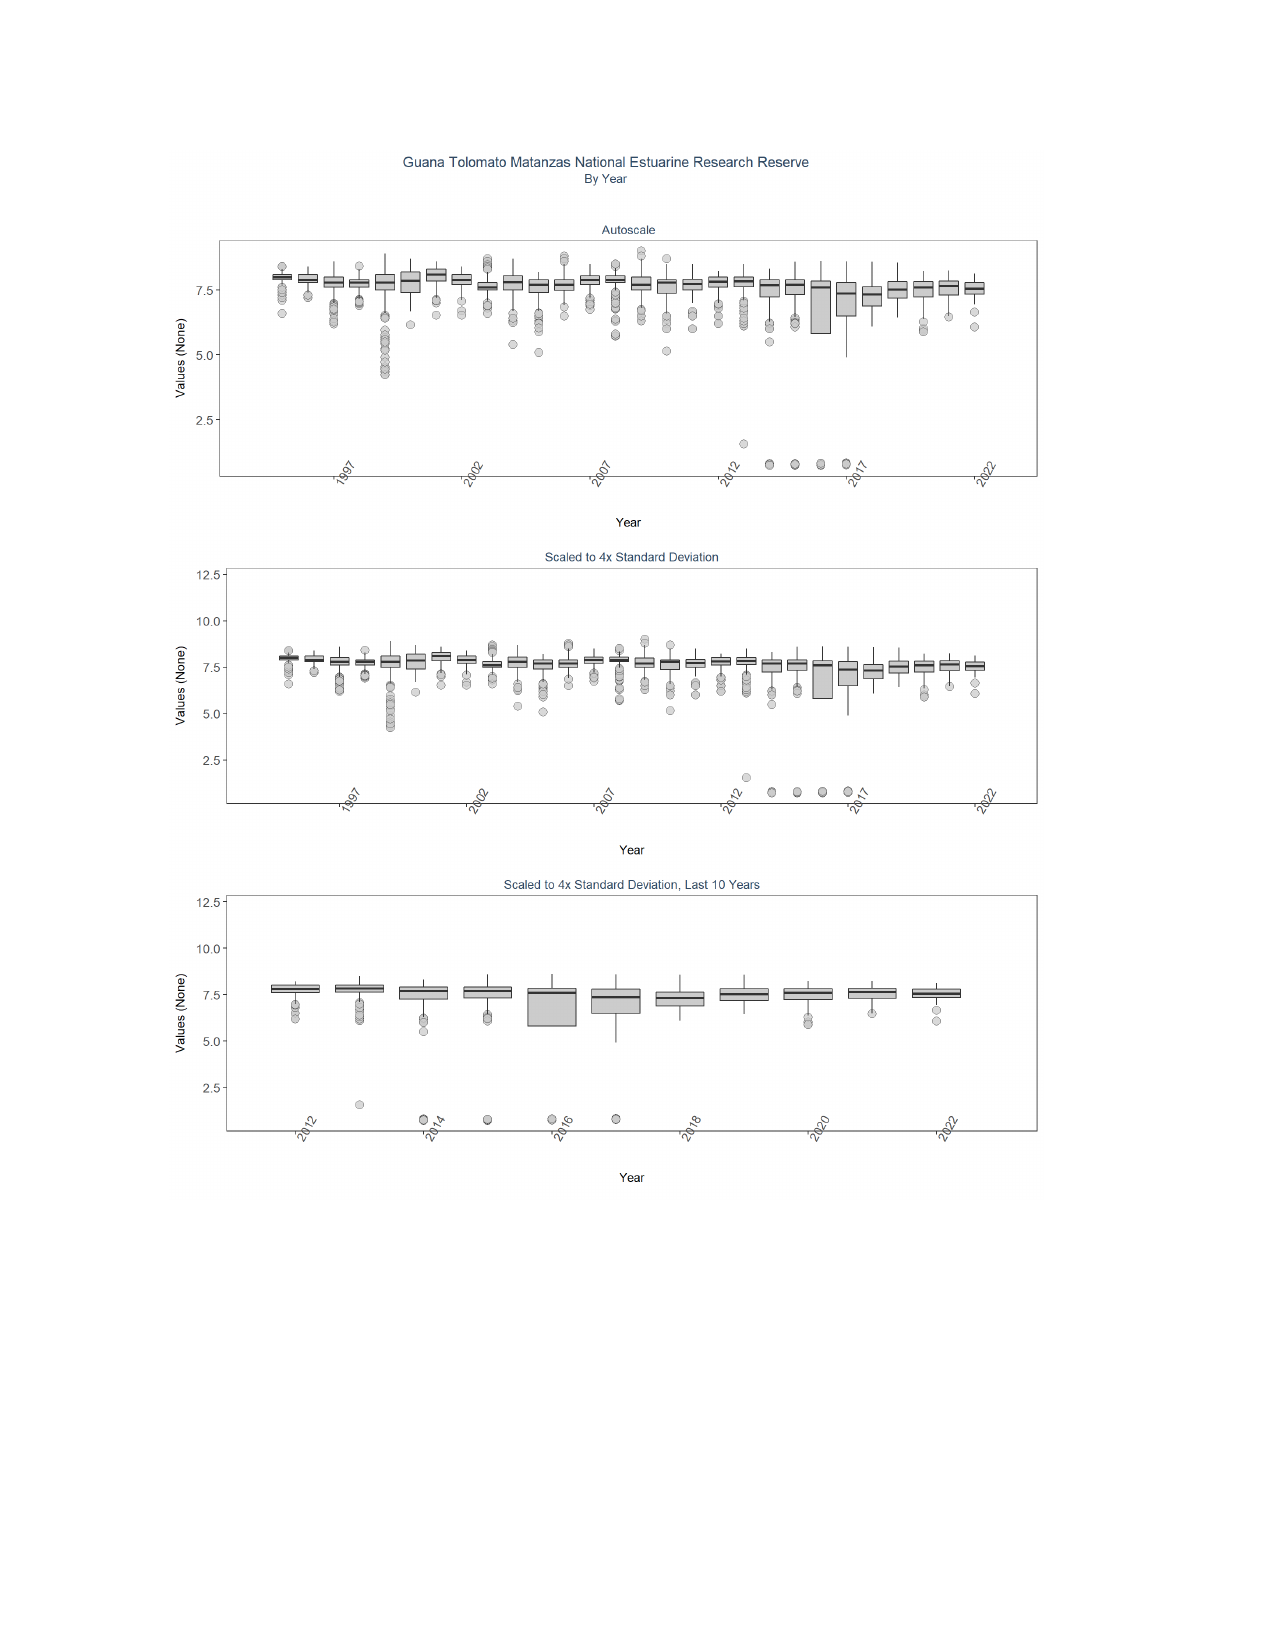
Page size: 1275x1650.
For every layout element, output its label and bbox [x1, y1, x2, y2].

picture [168, 150, 1044, 1200]
